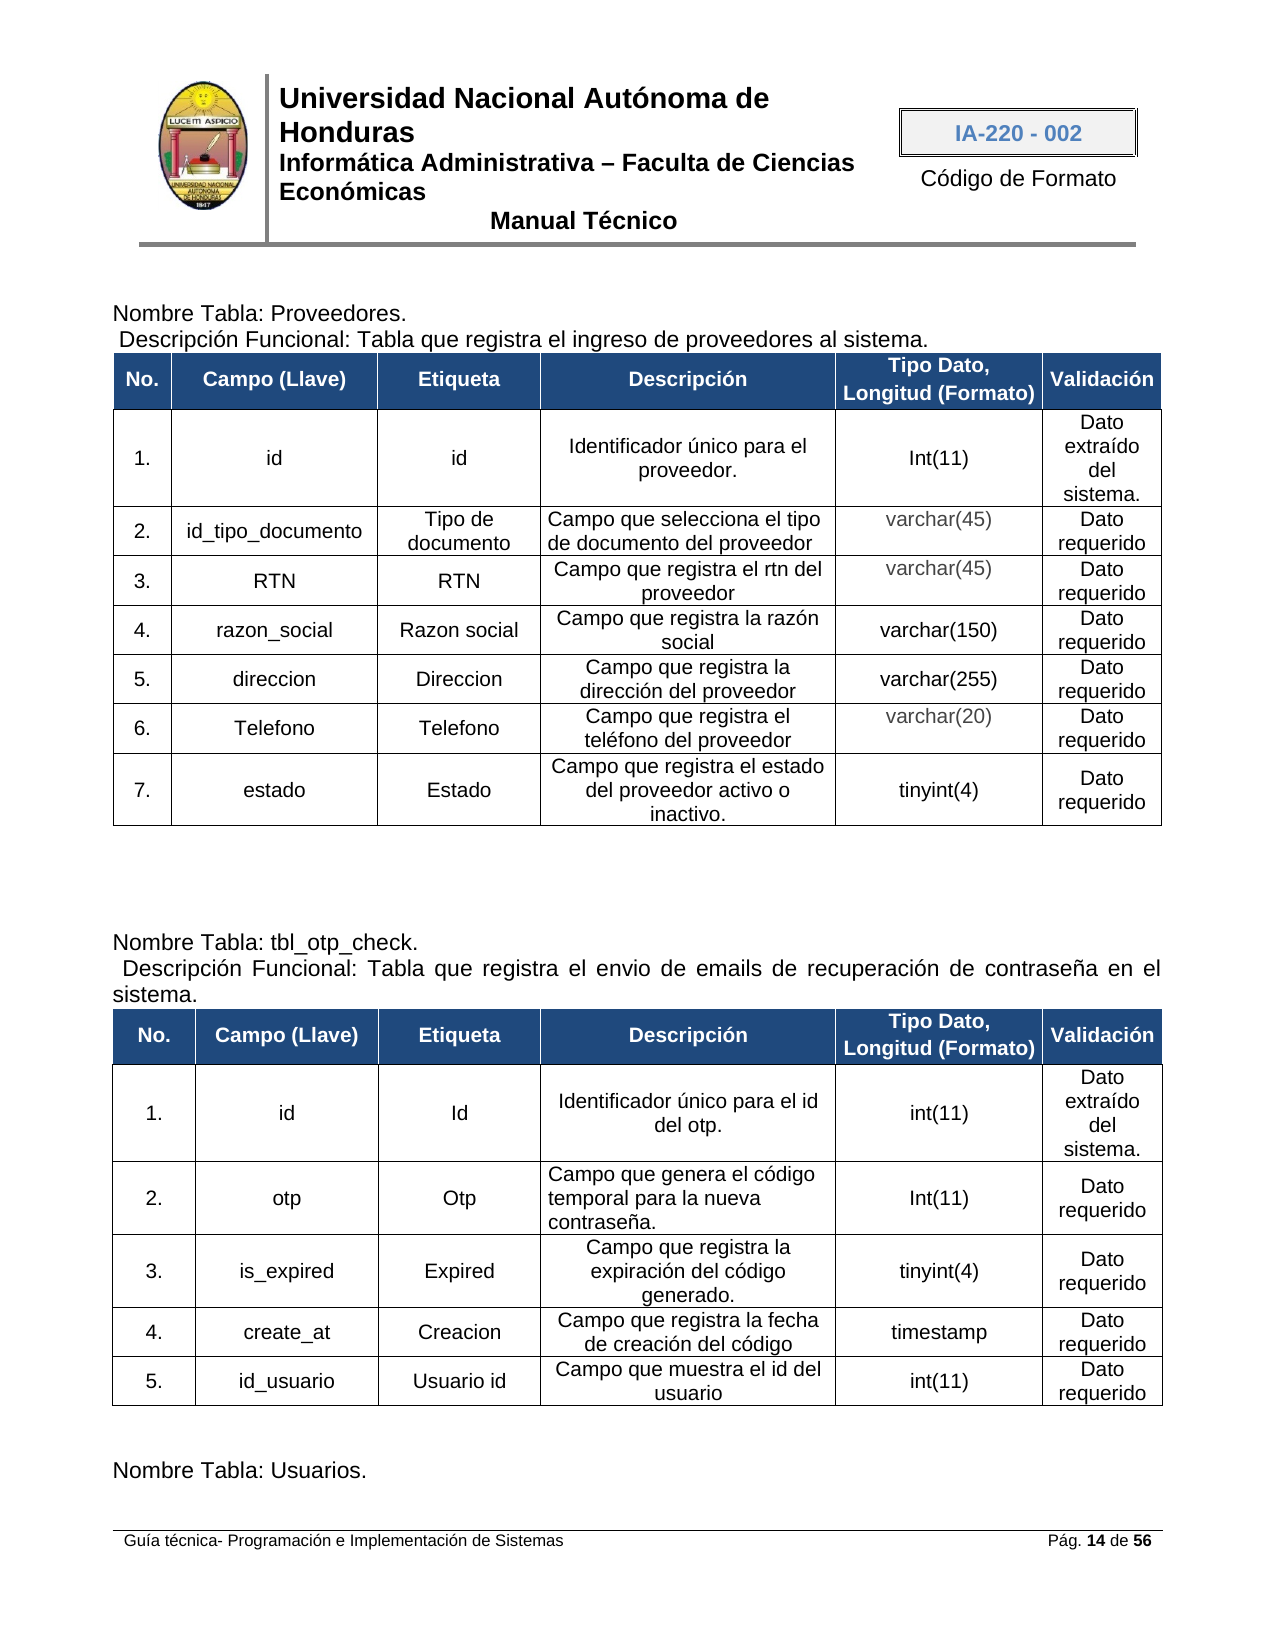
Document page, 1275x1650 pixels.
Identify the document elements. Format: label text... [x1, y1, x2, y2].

table_cell Campo que registra el rtn del proveedor [541, 556, 835, 605]
table_cell 4. [114, 606, 171, 654]
table_cell Dato requerido [1043, 655, 1161, 703]
table_cell Int(11) [836, 1162, 1042, 1234]
table_cell Campo que muestra el id del usuario [541, 1357, 835, 1404]
table_cell Campo que selecciona el tipo de documento del proveedor [541, 507, 835, 555]
table_cell Expired [379, 1235, 540, 1307]
table_cell Telefono [378, 704, 540, 752]
table_cell Int(11) [836, 410, 1042, 506]
table_cell Razon social [378, 606, 540, 654]
table_cell Campo que registra la fecha de creación del código [541, 1308, 835, 1356]
table_header Tipo Dato, Longitud (Formato) [836, 353, 1042, 409]
text Descripción Funcional: Tabla que registra el ingreso de proveedores al sistema. [112, 326, 1162, 352]
table_cell Dato requerido [1043, 1235, 1162, 1307]
table_cell Identificador único para el proveedor. [541, 410, 835, 506]
table_cell razon_social [172, 606, 377, 654]
table_cell 7. [114, 754, 171, 825]
table_header Campo (Llave) [196, 1009, 378, 1064]
table_cell 4. [113, 1308, 195, 1356]
table_cell varchar(150) [836, 606, 1042, 654]
table_cell tinyint(4) [836, 754, 1042, 825]
table_cell Dato requerido [1043, 1308, 1162, 1356]
table_cell Campo que registra la razón social [541, 606, 835, 654]
table_header Descripción [541, 353, 835, 409]
table_cell Dato extraído del sistema. [1043, 410, 1161, 506]
table_cell Dato requerido [1043, 704, 1161, 752]
table_cell timestamp [836, 1308, 1042, 1356]
table_cell 6. [114, 704, 171, 752]
table_cell Dato requerido [1043, 1357, 1162, 1404]
table_cell id [172, 410, 377, 506]
table_cell varchar(255) [836, 655, 1042, 703]
table_cell RTN [378, 556, 540, 605]
table_cell Dato extraído del sistema. [1043, 1065, 1162, 1161]
table_cell Campo que registra el teléfono del proveedor [541, 704, 835, 752]
table_cell Id [379, 1065, 540, 1161]
table_cell 1. [114, 410, 171, 506]
table_cell 2. [114, 507, 171, 555]
table_header Etiqueta [378, 353, 540, 409]
table_cell RTN [172, 556, 377, 605]
table_header Etiqueta [379, 1009, 540, 1064]
table_cell varchar(45) [836, 556, 1042, 605]
table_cell Dato requerido [1043, 556, 1161, 605]
table_cell 1. [113, 1065, 195, 1161]
table_header No. [114, 353, 171, 409]
table_cell Campo que registra el estado del proveedor activo o inactivo. [541, 754, 835, 825]
table_cell Creacion [379, 1308, 540, 1356]
table_cell is_expired [196, 1235, 378, 1307]
table_cell Estado [378, 754, 540, 825]
table_header No. [113, 1009, 195, 1064]
table_cell create_at [196, 1308, 378, 1356]
table_header Validación [1043, 353, 1161, 409]
table_cell Campo que genera el código temporal para la nueva contraseña. [541, 1162, 835, 1234]
table_cell Dato requerido [1043, 754, 1161, 825]
table_cell direccion [172, 655, 377, 703]
table_cell id [378, 410, 540, 506]
text Nombre Tabla: Usuarios. [112, 1457, 1162, 1483]
table_cell 3. [113, 1235, 195, 1307]
table_cell Campo que registra la expiración del código generado. [541, 1235, 835, 1307]
table_cell estado [172, 754, 377, 825]
table_header Tipo Dato, Longitud (Formato) [836, 1009, 1042, 1064]
text Nombre Tabla: tbl_otp_check. [112, 928, 1162, 955]
table_cell Dato requerido [1043, 507, 1161, 555]
table_cell Identificador único para el id del otp. [541, 1065, 835, 1161]
table_cell Tipo de documento [378, 507, 540, 555]
table_cell id_usuario [196, 1357, 378, 1404]
table_cell Campo que registra la dirección del proveedor [541, 655, 835, 703]
table_cell Dato requerido [1043, 606, 1161, 654]
table_cell varchar(20) [836, 704, 1042, 752]
table_cell Dato requerido [1043, 1162, 1162, 1234]
table_cell Direccion [378, 655, 540, 703]
table_cell varchar(45) [836, 507, 1042, 555]
text Descripción Funcional: Tabla que registra el envio de emails de recuperación de contraseña en el sistema. [112, 955, 1162, 1008]
table_cell id [196, 1065, 378, 1161]
table_cell 2. [113, 1162, 195, 1234]
picture [158, 81, 248, 210]
text Nombre Tabla: Proveedores. [112, 299, 1162, 326]
table_cell 5. [113, 1357, 195, 1404]
table_cell Otp [379, 1162, 540, 1234]
table_cell Telefono [172, 704, 377, 752]
table_cell id_tipo_documento [172, 507, 377, 555]
table_header Campo (Llave) [172, 353, 377, 409]
table_cell 3. [114, 556, 171, 605]
table_cell Usuario id [379, 1357, 540, 1404]
table_cell int(11) [836, 1065, 1042, 1161]
table_cell otp [196, 1162, 378, 1234]
table_cell tinyint(4) [836, 1235, 1042, 1307]
table_header Descripción [541, 1009, 835, 1064]
table_cell int(11) [836, 1357, 1042, 1404]
table_header Validación [1043, 1009, 1162, 1064]
table_cell 5. [114, 655, 171, 703]
